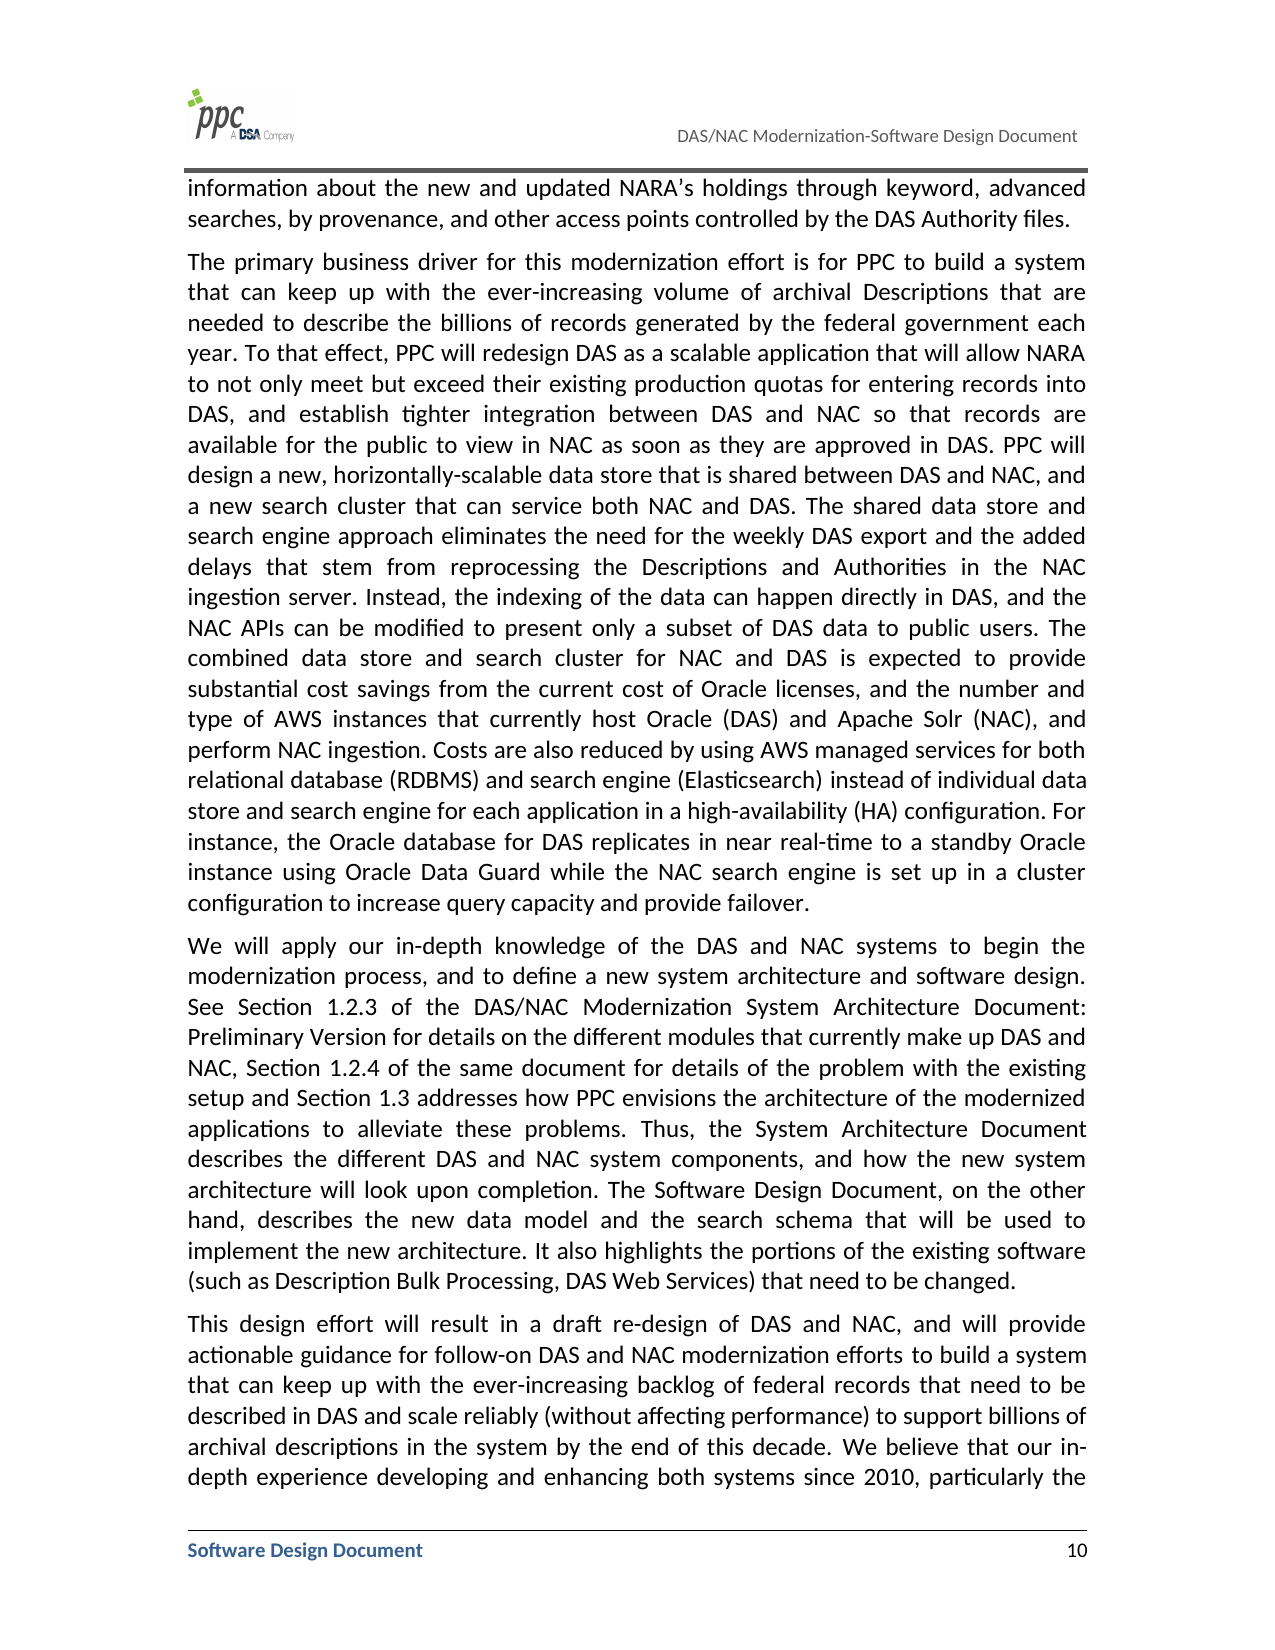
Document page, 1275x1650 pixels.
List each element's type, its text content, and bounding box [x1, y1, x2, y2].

text We will apply our in-depth knowledge of the DAS and NAC systems to begin the modernization process, and to define a new system architecture and software design. See Section 1.2.3 of the DAS/NAC Modernization System Architecture Document: Preliminary Version for details on the different modules that currently make up DAS and NAC, Section 1.2.4 of the same document for details of the problem with the existing setup and Section 1.3 addresses how PPC envisions the architecture of the modernized applications to alleviate these problems. Thus, the System Architecture Document describes the different DAS and NAC system components, and how the new system architecture will look upon completion. The Software Design Document, on the other hand, describes the new data model and the search schema that will be used to implement the new architecture. It also highlights the portions of the existing software (such as Description Bulk Processing, DAS Web Services) that need to be changed. [187, 930, 1087, 1296]
picture [187, 87, 297, 143]
text The primary business driver for this modernization effort is for PPC to build a system that can keep up with the ever-increasing volume of archival Descriptions that are needed to describe the billions of records generated by the federal government each year. To that effect, PPC will redesign DAS as a scalable application that will allow NARA to not only meet but exceed their existing production quotas for entering records into DAS, and establish tighter integration between DAS and NAC so that records are available for the public to view in NAC as soon as they are approved in DAS. PPC will design a new, horizontally-scalable data store that is shared between DAS and NAC, and a new search cluster that can service both NAC and DAS. The shared data store and search engine approach eliminates the need for the weekly DAS export and the added delays that stem from reprocessing the Descriptions and Authorities in the NAC ingestion server. Instead, the indexing of the data can happen directly in DAS, and the NAC APIs can be modified to present only a subset of DAS data to public users. The combined data store and search cluster for NAC and DAS is expected to provide substantial cost savings from the current cost of Oracle licenses, and the number and type of AWS instances that currently host Oracle (DAS) and Apache Solr (NAC), and perform NAC ingestion. Costs are also reduced by using AWS managed services for both relational database (RDBMS) and search engine (Elasticsearch) instead of individual data store and search engine for each application in a high-availability (HA) configuration. For instance, the Oracle database for DAS replicates in near real-time to a standby Oracle instance using Oracle Data Guard while the NAC search engine is set up in a cluster configuration to increase query capacity and provide failover. [187, 246, 1087, 917]
